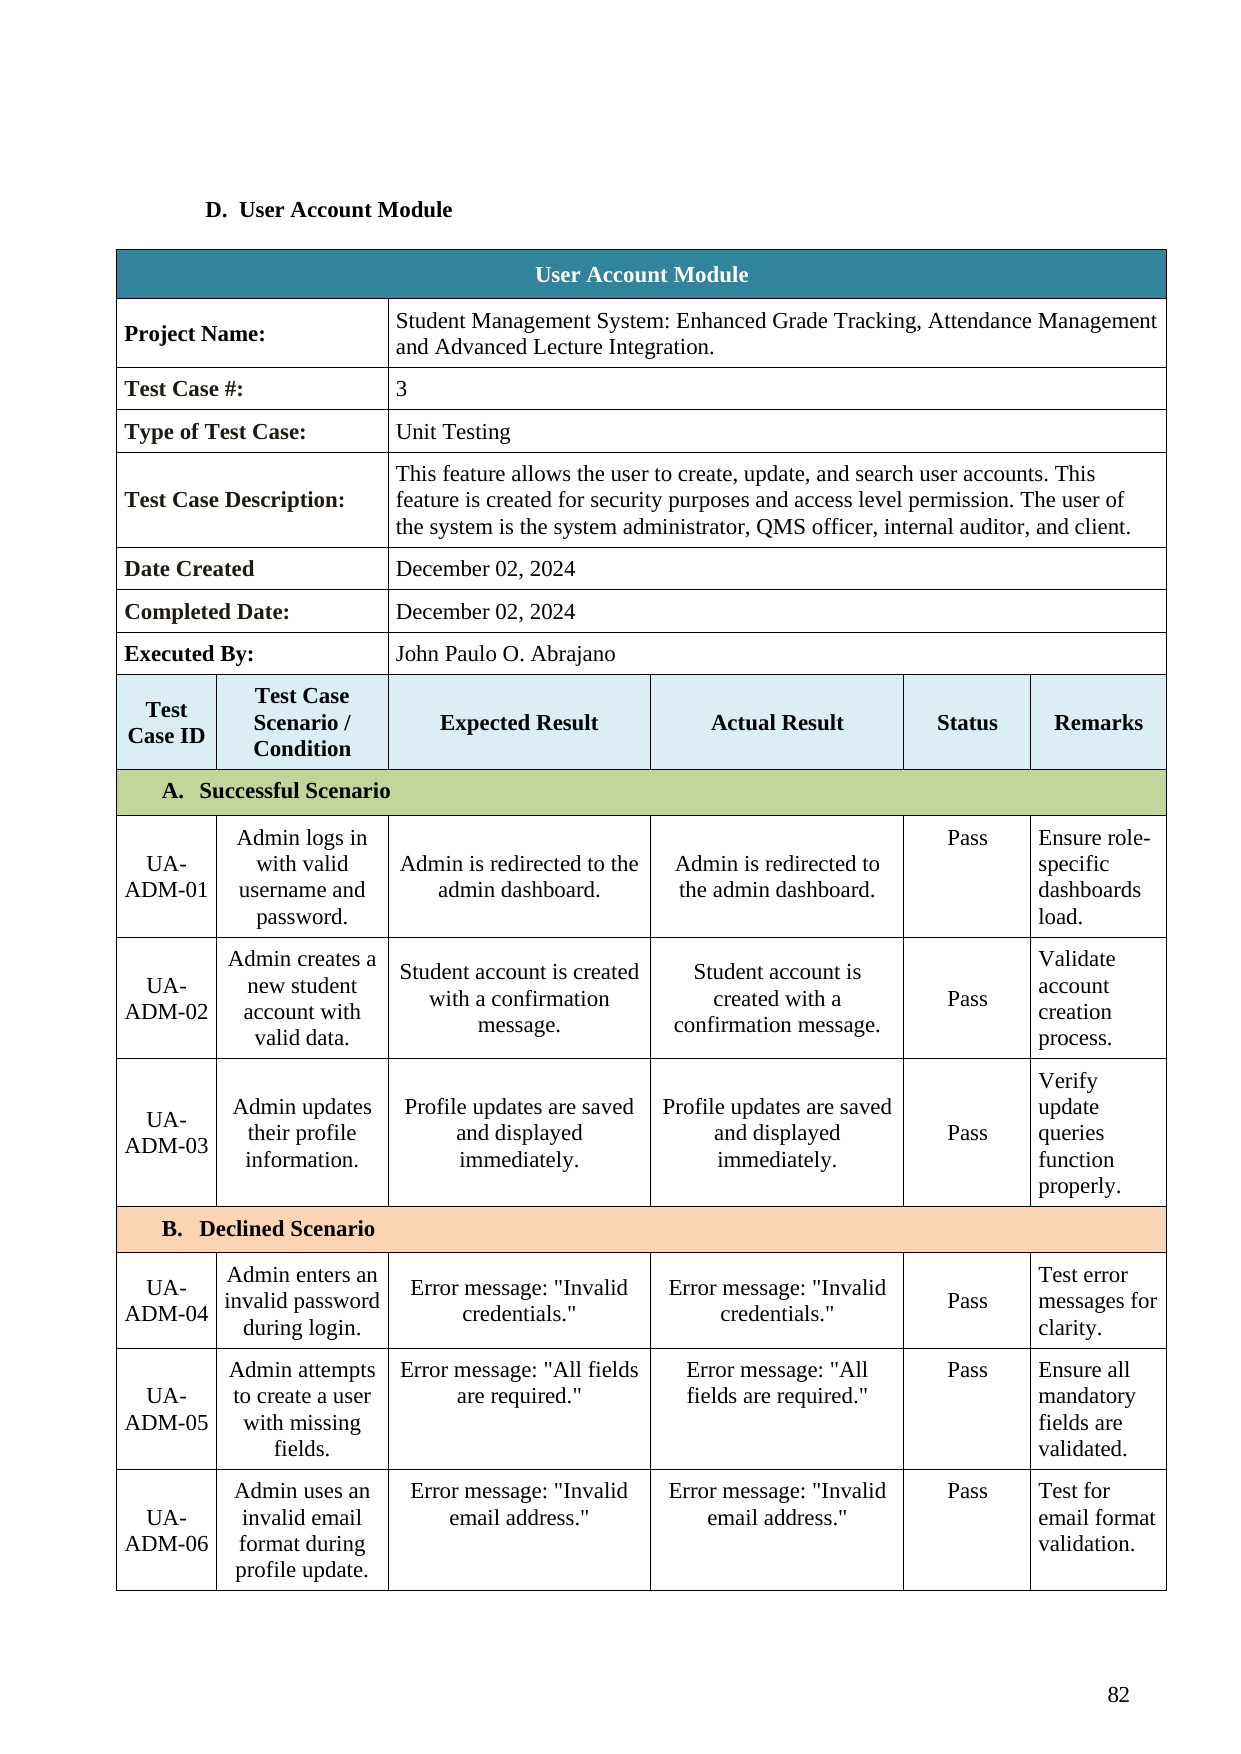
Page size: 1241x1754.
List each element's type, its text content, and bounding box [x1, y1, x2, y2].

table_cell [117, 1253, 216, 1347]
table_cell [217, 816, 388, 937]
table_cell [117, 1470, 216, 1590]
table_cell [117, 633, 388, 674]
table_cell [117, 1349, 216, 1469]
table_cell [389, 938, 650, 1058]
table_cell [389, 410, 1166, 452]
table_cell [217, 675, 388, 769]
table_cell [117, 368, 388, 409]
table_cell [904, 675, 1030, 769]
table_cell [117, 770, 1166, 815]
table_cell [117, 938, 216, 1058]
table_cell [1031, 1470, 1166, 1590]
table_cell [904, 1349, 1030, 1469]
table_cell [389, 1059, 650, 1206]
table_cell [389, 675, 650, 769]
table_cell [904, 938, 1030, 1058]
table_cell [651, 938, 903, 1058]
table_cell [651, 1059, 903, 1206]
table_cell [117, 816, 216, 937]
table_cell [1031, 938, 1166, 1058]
text D. User Account Module [205, 196, 1114, 223]
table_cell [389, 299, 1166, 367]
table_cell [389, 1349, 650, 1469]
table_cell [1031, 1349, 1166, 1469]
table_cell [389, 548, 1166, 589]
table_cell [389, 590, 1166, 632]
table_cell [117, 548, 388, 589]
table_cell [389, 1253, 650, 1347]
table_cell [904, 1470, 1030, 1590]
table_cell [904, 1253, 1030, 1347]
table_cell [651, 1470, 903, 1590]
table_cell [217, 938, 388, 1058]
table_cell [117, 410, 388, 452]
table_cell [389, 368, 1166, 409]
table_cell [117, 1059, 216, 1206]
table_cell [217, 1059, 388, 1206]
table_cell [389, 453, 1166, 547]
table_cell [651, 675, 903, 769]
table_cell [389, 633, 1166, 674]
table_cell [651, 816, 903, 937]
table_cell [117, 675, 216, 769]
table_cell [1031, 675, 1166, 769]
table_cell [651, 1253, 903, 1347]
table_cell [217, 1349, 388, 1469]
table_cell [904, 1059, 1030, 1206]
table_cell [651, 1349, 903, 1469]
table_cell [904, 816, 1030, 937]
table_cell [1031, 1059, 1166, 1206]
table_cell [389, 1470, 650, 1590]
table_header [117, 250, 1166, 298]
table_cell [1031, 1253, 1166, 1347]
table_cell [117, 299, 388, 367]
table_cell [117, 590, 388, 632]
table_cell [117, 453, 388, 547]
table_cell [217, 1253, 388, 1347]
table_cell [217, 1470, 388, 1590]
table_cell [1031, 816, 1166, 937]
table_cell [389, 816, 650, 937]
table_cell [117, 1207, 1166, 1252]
